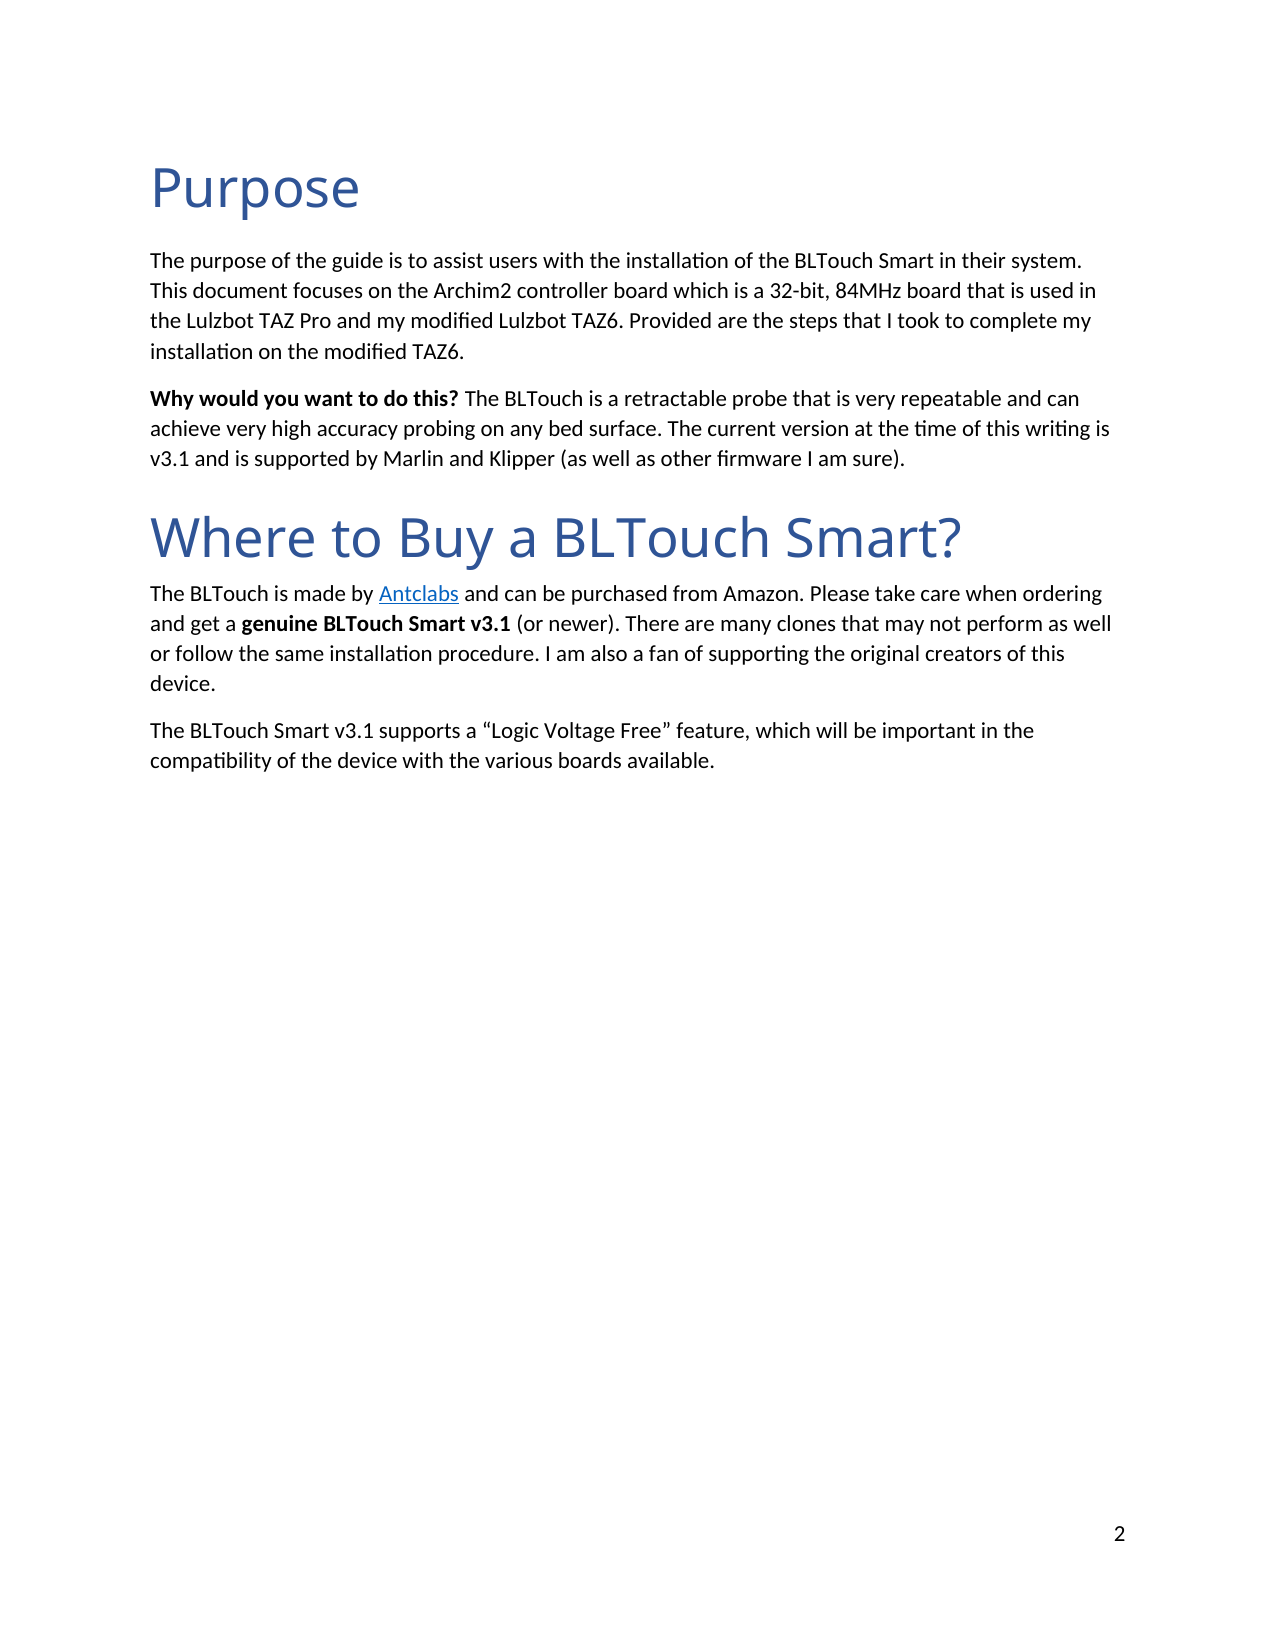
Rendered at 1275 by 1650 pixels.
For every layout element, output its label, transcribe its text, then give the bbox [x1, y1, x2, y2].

text Why would you want to do this? The BLTouch is a retractable probe that is very repeatable and can achieve very high accuracy probing on any bed surface. The current version at the time of this writing is v3.1 and is supported by Marlin and Klipper (as well as other firmware I am sure). [150, 384, 1125, 472]
subtitle Where to Buy a BLTouch Smart? [150, 499, 1125, 573]
text The BLTouch is made by Antclabs and can be purchased from Amazon. Please take care when ordering and get a genuine BLTouch Smart v3.1 (or newer). There are many clones that may not perform as well or follow the same installation procedure. I am also a fan of supporting the original creators of this device. [150, 579, 1125, 698]
text The BLTouch Smart v3.1 supports a “Logic Voltage Free” feature, which will be important in the compatibility of the device with the various boards available. [150, 716, 1125, 775]
text Purpose [150, 150, 1125, 224]
text The purpose of the guide is to assist users with the installation of the BLTouch Smart in their system. This document focuses on the Archim2 controller board which is a 32-bit, 84MHz board that is used in the Lulzbot TAZ Pro and my modified Lulzbot TAZ6. Provided are the steps that I took to complete my installation on the modified TAZ6. [150, 246, 1125, 365]
